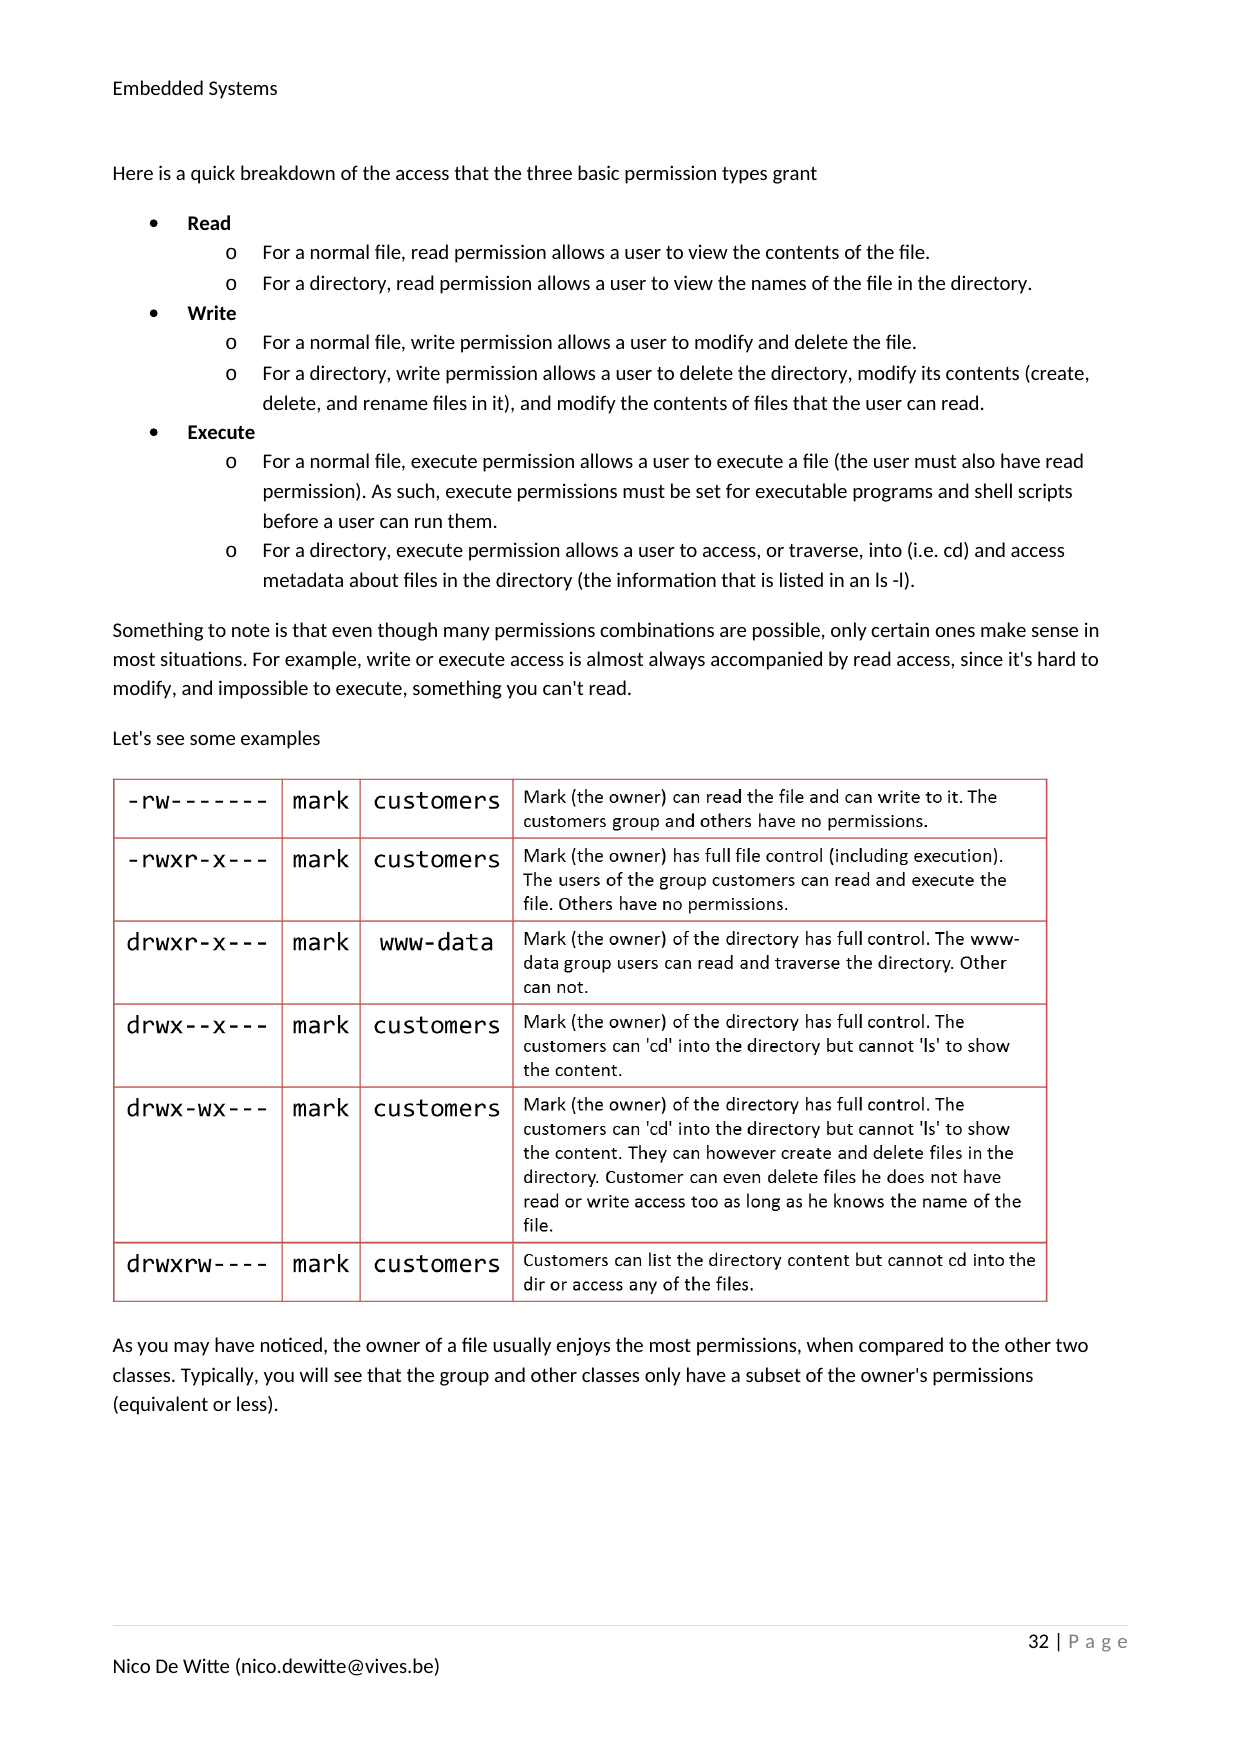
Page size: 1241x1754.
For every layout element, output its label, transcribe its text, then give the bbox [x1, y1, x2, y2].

text Here is a quick breakdown of the access that the three basic permission types grant [112, 160, 1128, 186]
picture [112, 775, 1048, 1308]
list For a directory, read permission allows a user to view the names of the file in the directory. [225, 270, 1128, 296]
text Let's see some examples [112, 726, 1128, 751]
list For a normal file, write permission allows a user to modify and delete the file. [225, 329, 1128, 356]
list For a directory, write permission allows a user to delete the directory, modify its contents (create, delete, and rename files in it), and modify the contents of files that the user can read. [225, 360, 1128, 416]
list For a normal file, read permission allows a user to view the contents of the file. [225, 239, 1128, 266]
list Read [150, 210, 1128, 236]
text As you may have noticed, the owner of a file usually enjoys the most permissions, when compared to the other two classes. Typically, you will see that the group and other classes only have a subset of the owner's permissions (equivalent or less). [112, 1333, 1128, 1416]
text Something to note is that even though many permissions combinations are possible, only certain ones make sense in most situations. For example, write or execute access is almost always accompanied by read access, since it's hard to modify, and impossible to execute, something you can't read. [112, 617, 1128, 701]
list For a normal file, execute permission allows a user to execute a file (the user must also have read permission). As such, execute permissions must be set for executable programs and shell scripts before a user can run them. [225, 448, 1128, 533]
list Write [150, 300, 1128, 326]
list Execute [150, 419, 1128, 445]
list For a directory, execute permission allows a user to access, or traverse, into (i.e. cd) and access metadata about files in the directory (the information that is listed in an ls -l). [225, 537, 1128, 593]
